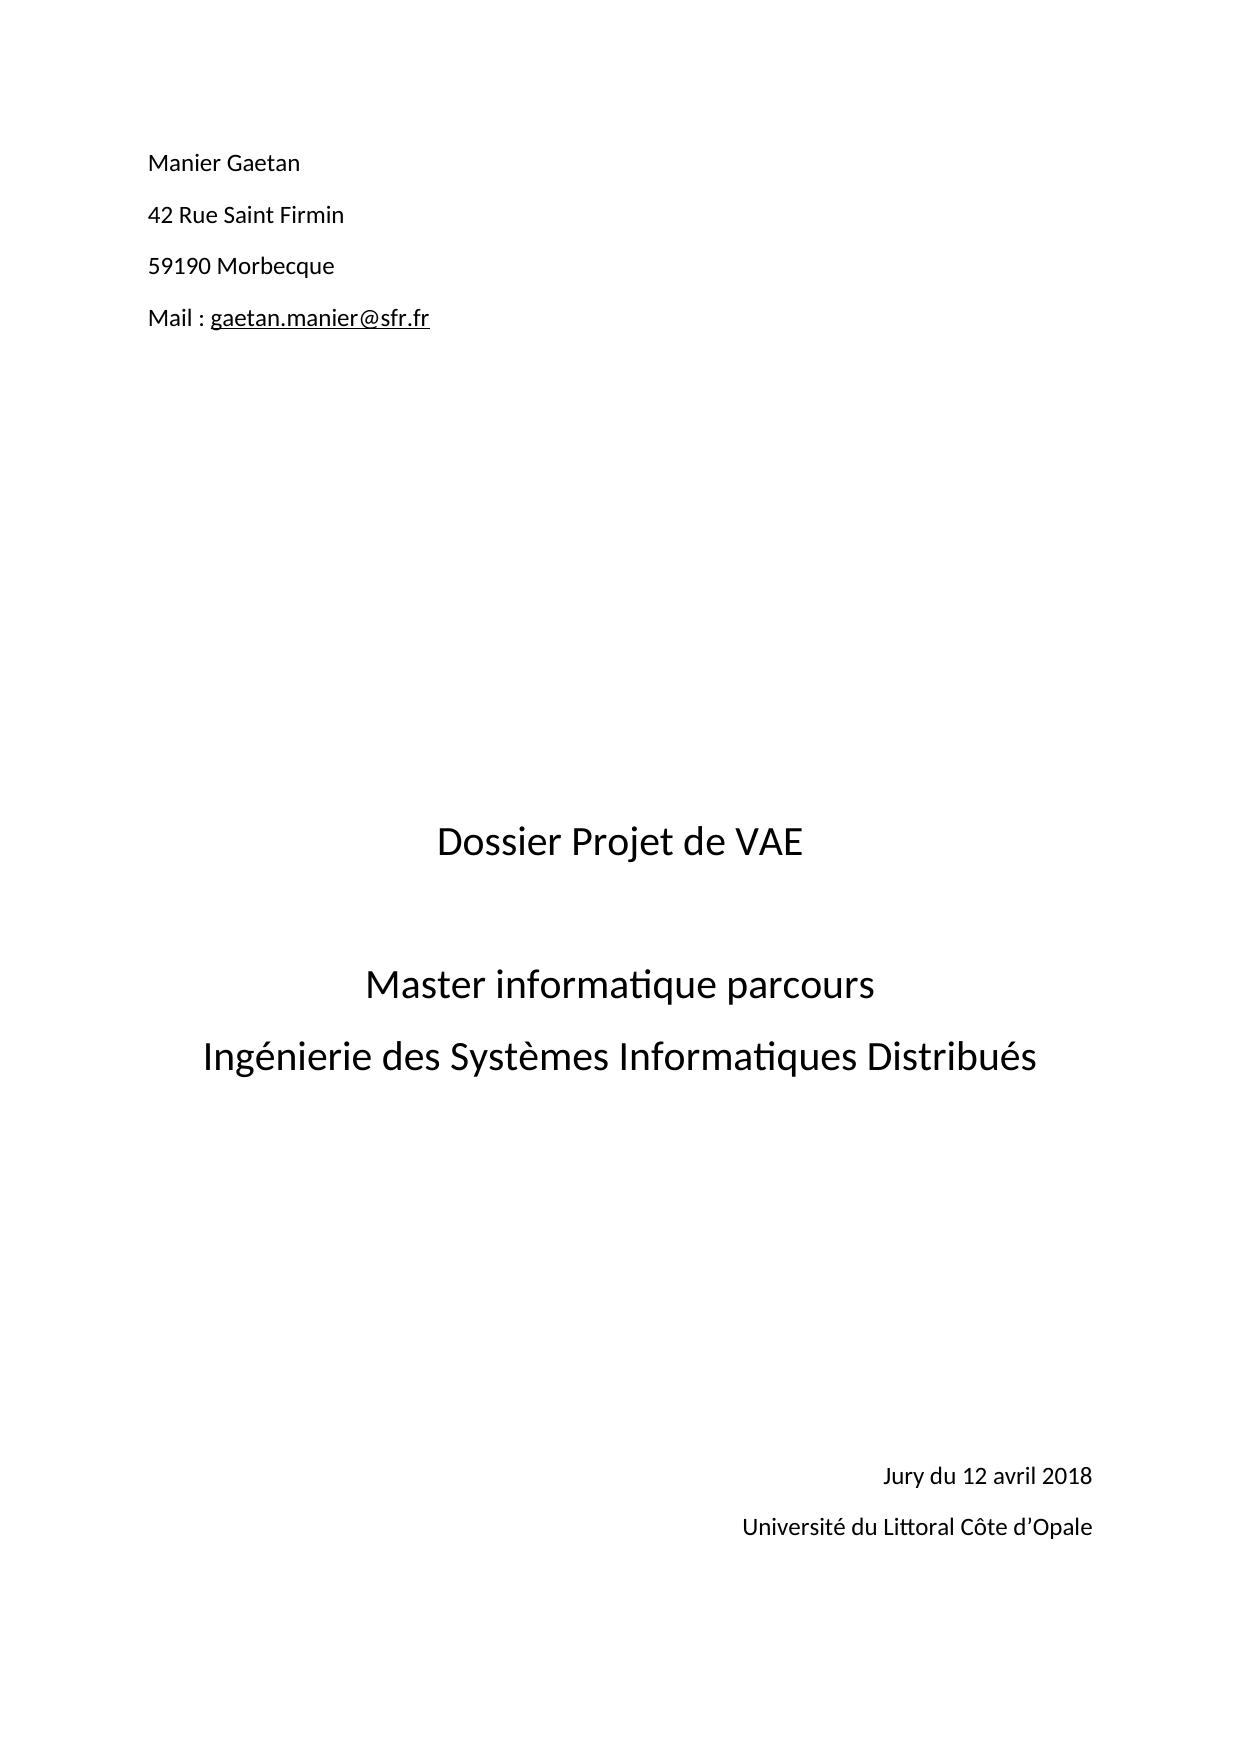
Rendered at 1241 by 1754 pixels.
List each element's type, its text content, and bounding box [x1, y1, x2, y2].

text Mail : gaetan.manier@sfr.fr [148, 302, 1093, 332]
text Dossier Projet de VAE [148, 815, 1093, 866]
text Ingénierie des Systèmes Informatiques Distribués [148, 1030, 1093, 1081]
text Jury du 12 avril 2018 [148, 1460, 1093, 1491]
text 42 Rue Saint Firmin [148, 199, 1093, 229]
text 59190 Morbecque [148, 250, 1093, 281]
text Université du Littoral Côte d’Opale [148, 1512, 1093, 1542]
text Master informatique parcours [148, 958, 1093, 1009]
text Manier Gaetan [148, 148, 1093, 178]
